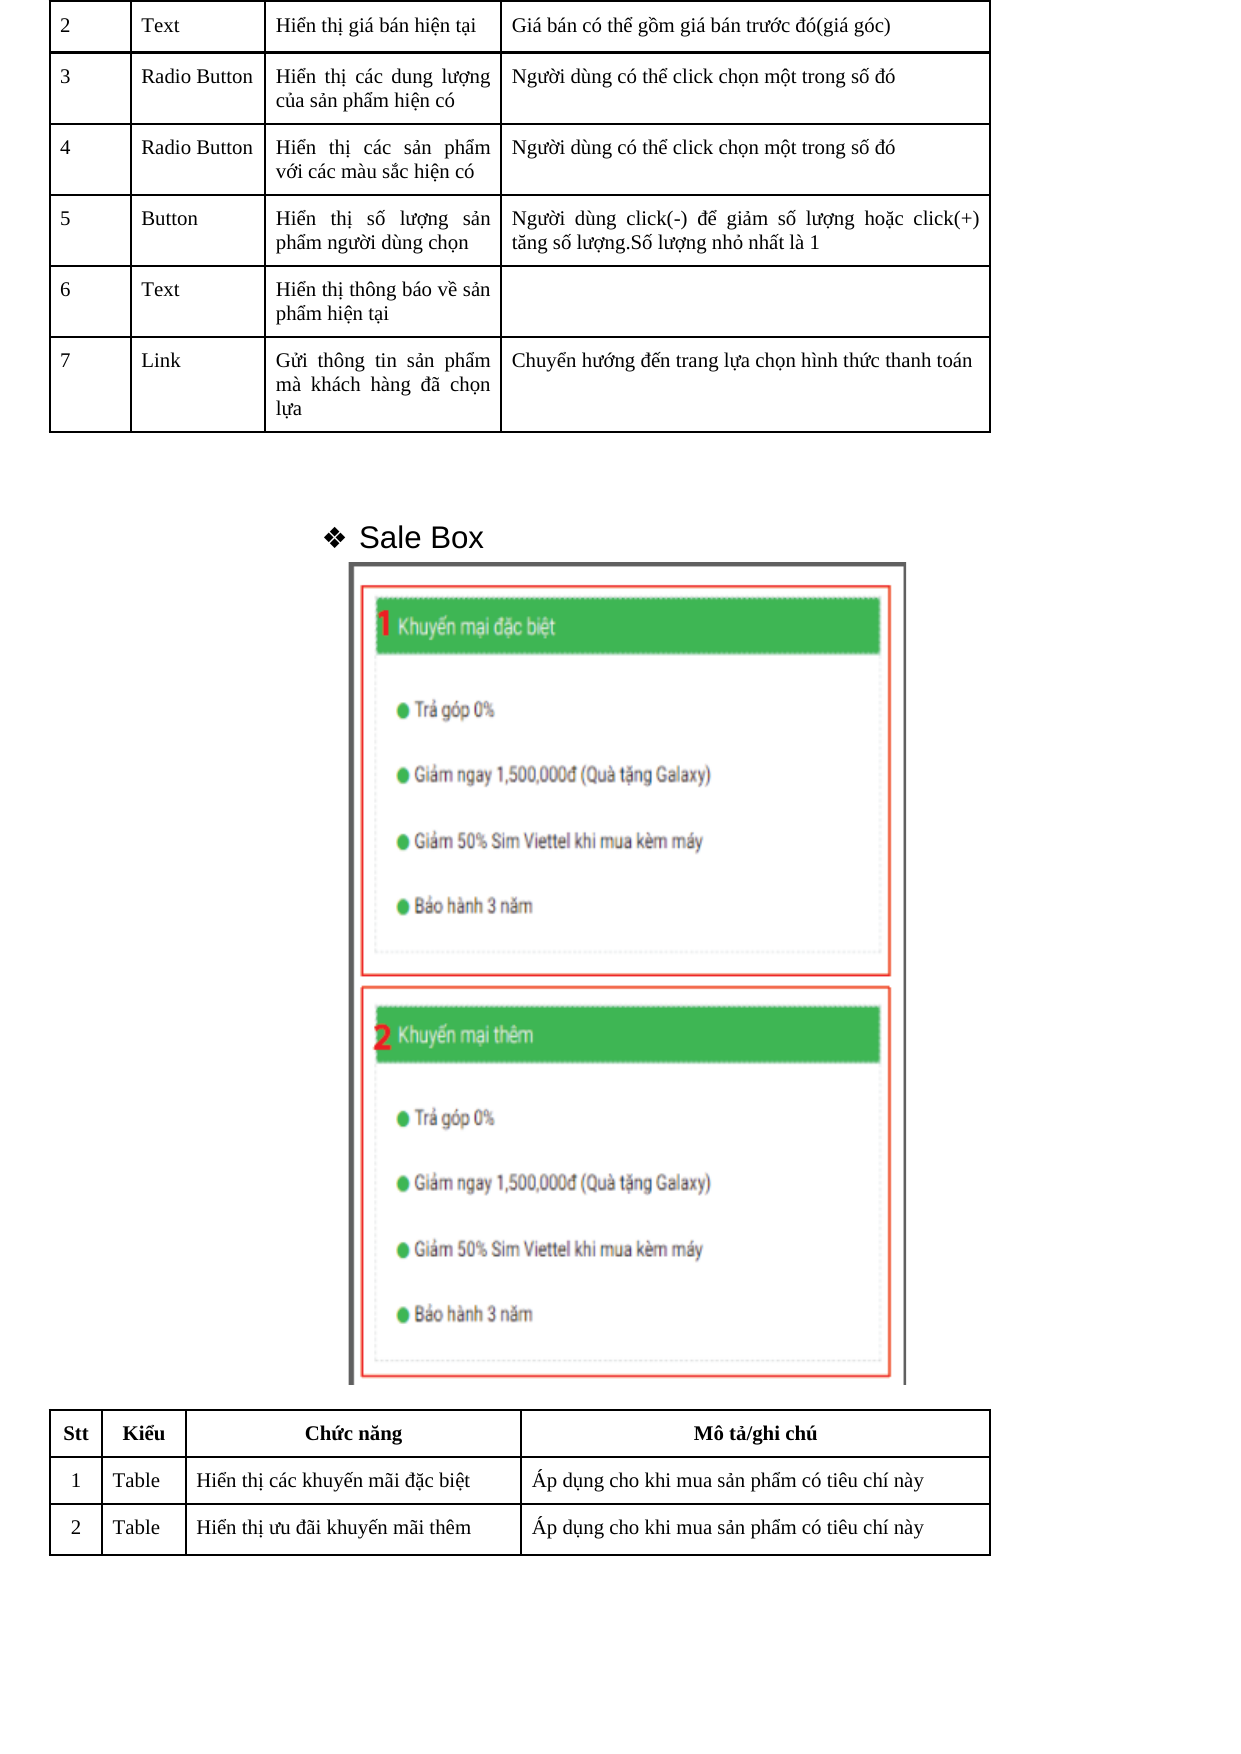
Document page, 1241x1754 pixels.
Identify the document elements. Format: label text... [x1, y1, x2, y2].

table_cell Áp dụng cho khi mua sản phẩm có tiêu chí này [522, 1505, 989, 1554]
table_cell Radio Button [132, 54, 264, 122]
table_cell Table [103, 1458, 185, 1503]
table_header Stt [51, 1411, 101, 1456]
table_cell Hiển thị giá bán hiện tại [266, 2, 500, 51]
table_cell Hiển thị số lượng sản phẩm người dùng chọn [266, 196, 500, 264]
table_cell 3 [51, 54, 130, 122]
table_cell Text [132, 2, 264, 51]
table_cell Chuyển hướng đến trang lựa chọn hình thức thanh toán [502, 338, 989, 431]
table_cell Người dùng có thể click chọn một trong số đó [502, 125, 989, 193]
table_cell 4 [51, 125, 130, 193]
table_cell 6 [51, 267, 130, 336]
table_cell 7 [51, 338, 130, 431]
table_cell [502, 267, 989, 336]
table_cell Gửi thông tin sản phẩm mà khách hàng đã chọn lựa [266, 338, 500, 431]
table_cell 5 [51, 196, 130, 264]
table_cell Hiển thị các khuyến mãi đặc biệt [187, 1458, 520, 1503]
table_header Mô tả/ghi chú [522, 1411, 989, 1456]
table_cell 2 [51, 2, 130, 51]
table_cell Table [103, 1505, 185, 1554]
table_cell Người dùng có thể click chọn một trong số đó [502, 54, 989, 122]
table_cell Text [132, 267, 264, 336]
table_header Chức năng [187, 1411, 520, 1456]
table_cell Link [132, 338, 264, 431]
table_cell Hiển thị các dung lượng của sản phẩm hiện có [266, 54, 500, 122]
picture [348, 562, 907, 1385]
table_header Kiểu [103, 1411, 185, 1456]
table_cell 2 [51, 1505, 101, 1554]
table_cell Hiển thị các sản phẩm với các màu sắc hiện có [266, 125, 500, 193]
table_cell Hiển thị thông báo về sản phẩm hiện tại [266, 267, 500, 336]
table_cell Button [132, 196, 264, 264]
table_cell Radio Button [132, 125, 264, 193]
table_cell 1 [51, 1458, 101, 1503]
subtitle Sale Box [321, 519, 1196, 554]
table_cell Người dùng click(-) để giảm số lượng hoặc click(+) tăng số lượng.Số lượng nhỏ nhất là 1 [502, 196, 989, 264]
table_cell Áp dụng cho khi mua sản phẩm có tiêu chí này [522, 1458, 989, 1503]
table_cell Hiển thị ưu đãi khuyến mãi thêm [187, 1505, 520, 1554]
table_cell Giá bán có thể gồm giá bán trước đó(giá góc) [502, 2, 989, 51]
